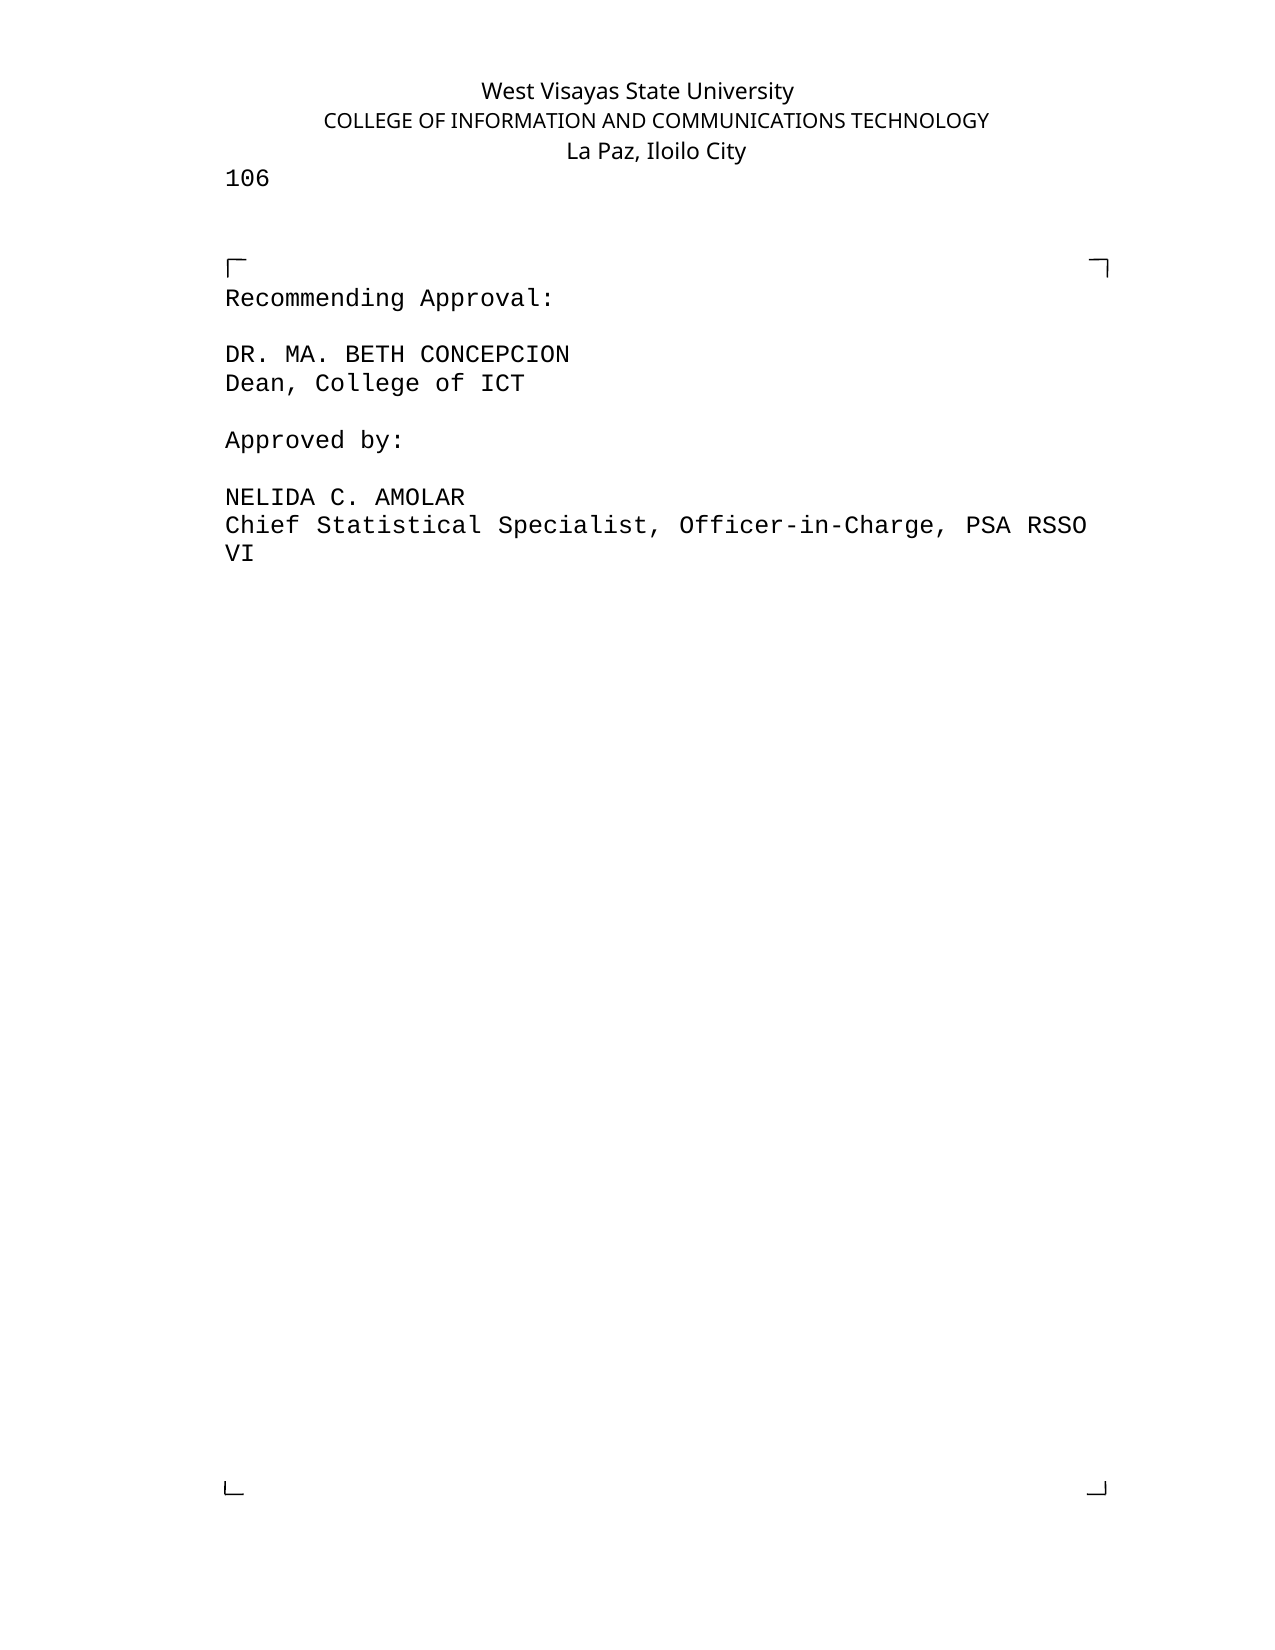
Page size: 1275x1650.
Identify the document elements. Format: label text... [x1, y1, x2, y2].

text Dean, College of ICT [225, 370, 1087, 399]
text Approved by: [225, 427, 1087, 456]
text Chief Statistical Specialist, Officer-in-Charge, PSA RSSO VI [225, 512, 1087, 569]
text Recommending Approval: [225, 285, 1087, 314]
text DR. MA. BETH CONCEPCION [225, 342, 1087, 370]
text NELIDA C. AMOLAR [225, 484, 1087, 512]
